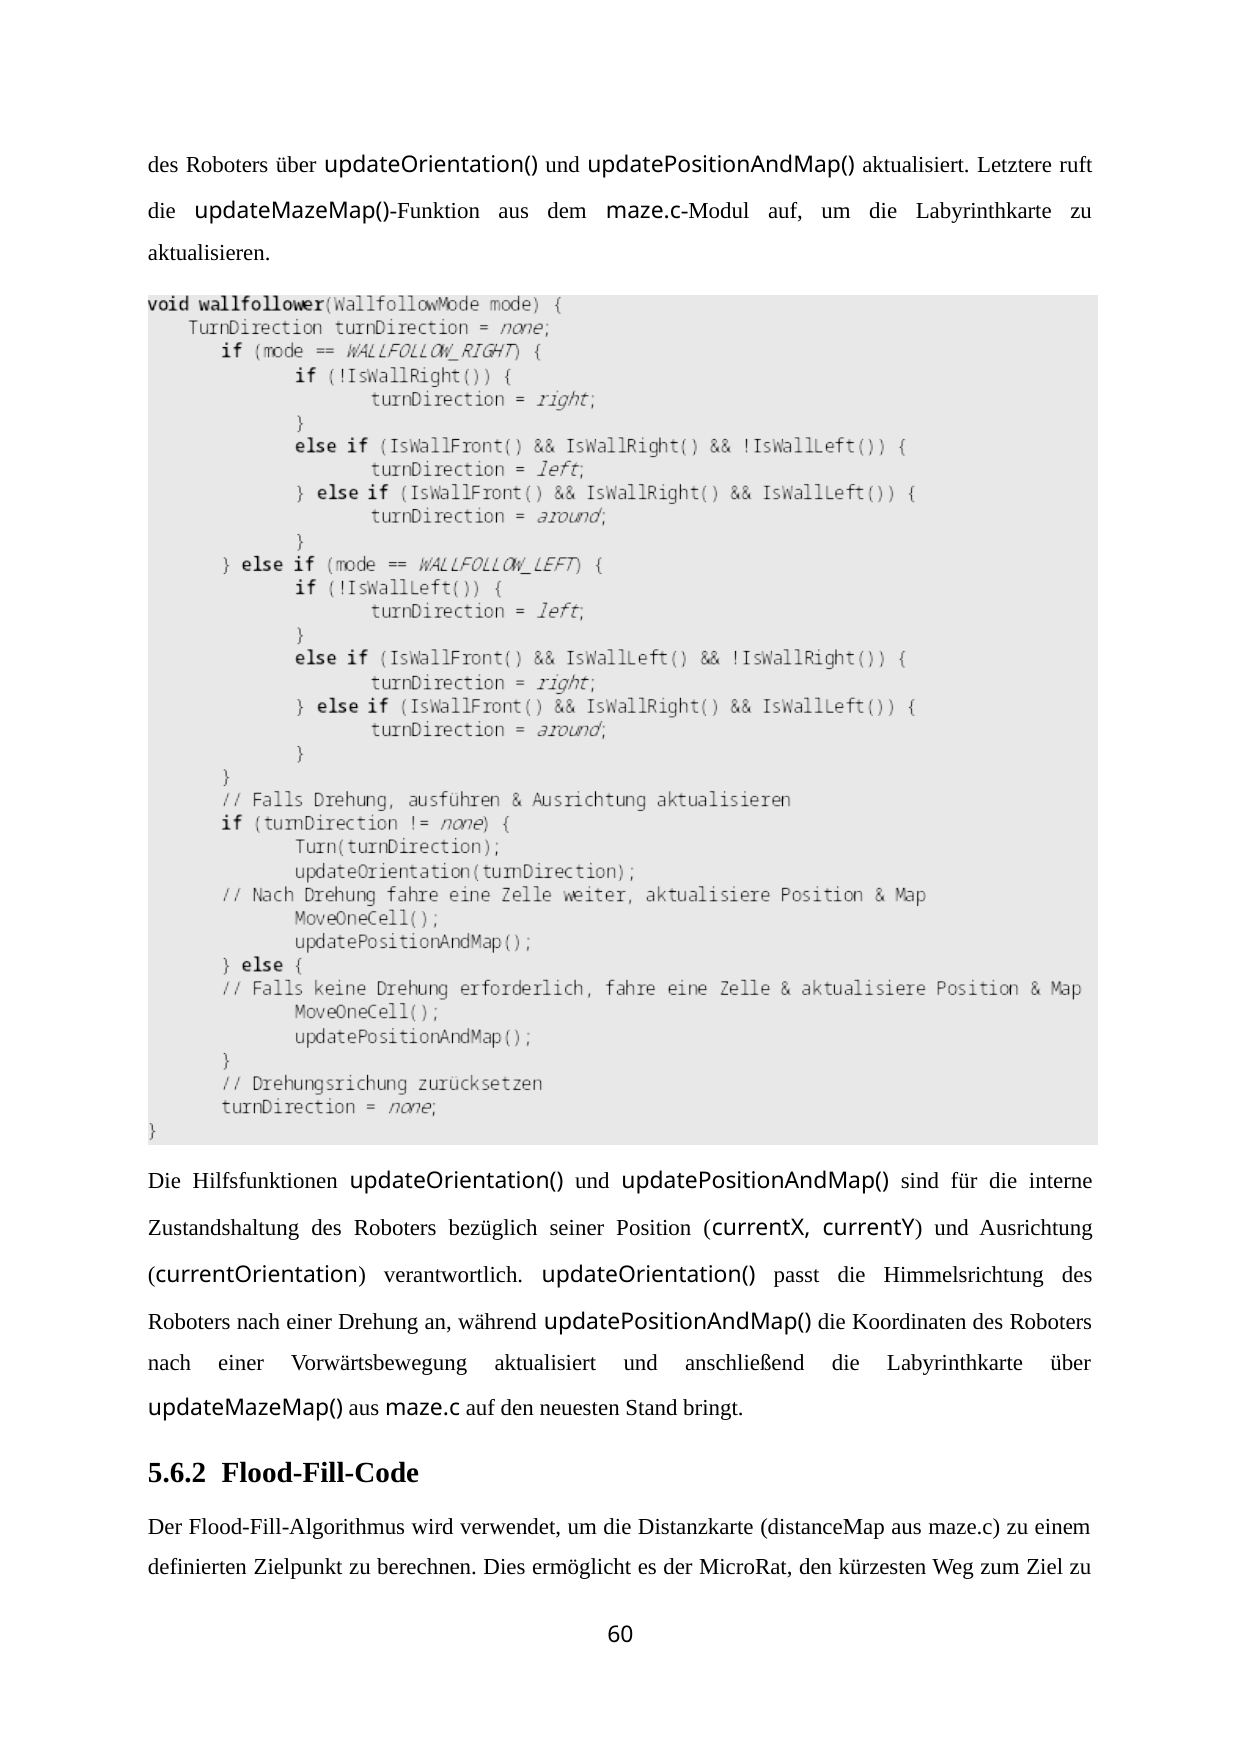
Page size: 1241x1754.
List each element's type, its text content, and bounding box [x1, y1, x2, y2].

subtitle 5.6.2 Flood-Fill-Code [148, 1455, 1093, 1488]
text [148, 148, 1093, 265]
text Die Hilfsfunktionen updateOrientation() und updatePositionAndMap() sind für die interne Zustandshaltung des Roboters bezüglich seiner Position (currentX, currentY) und Ausrichtung (currentOrientation) verantwortlich. updateOrientation() passt die Himmelsrichtung des Roboters nach einer Drehung an, während updatePositionAndMap() die Koordinaten des Roboters nach einer Vorwärtsbewegung aktualisiert und anschließend die Labyrinthkarte über updateMazeMap() aus maze.c auf den neuesten Stand bringt. [148, 1164, 1093, 1422]
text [148, 1513, 1093, 1579]
